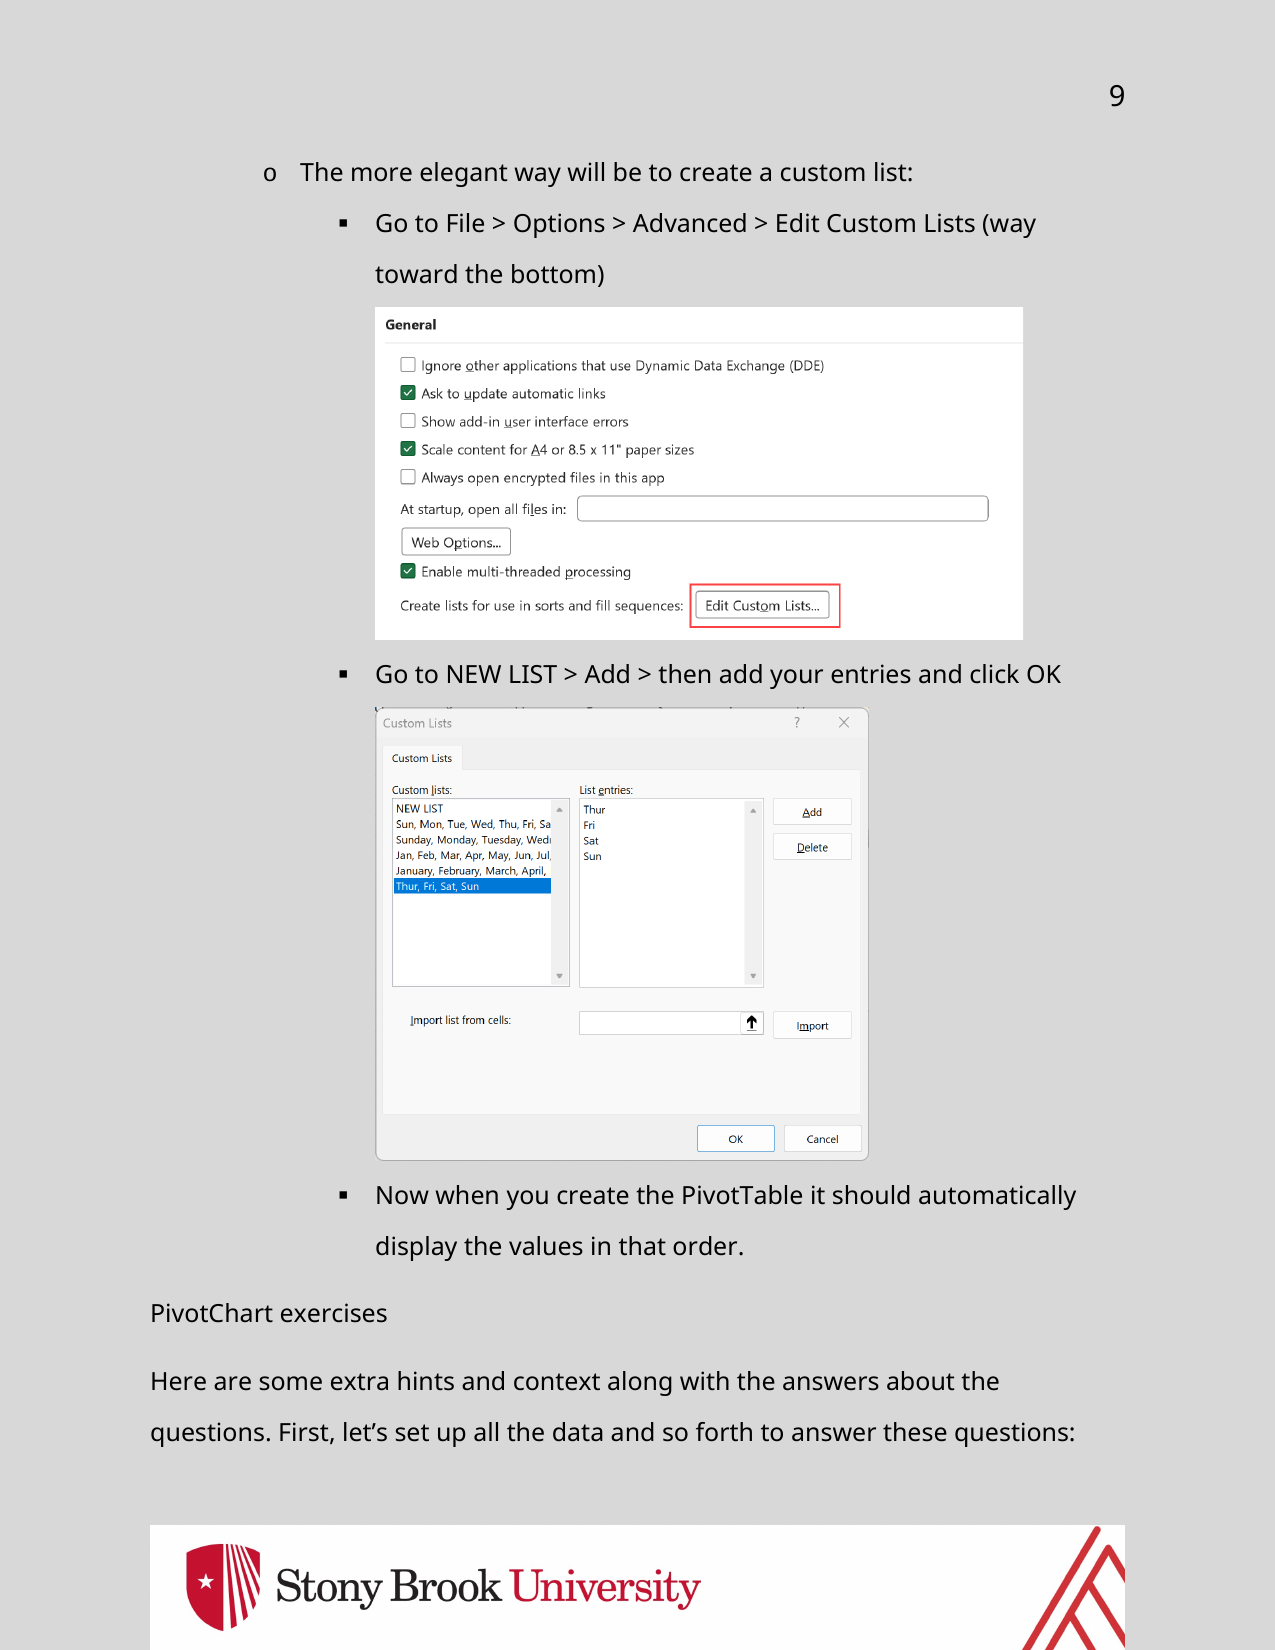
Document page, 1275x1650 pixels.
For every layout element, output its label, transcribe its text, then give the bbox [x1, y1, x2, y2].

list The more elegant way will be to create a custom list: [262, 154, 1125, 189]
picture [150, 1525, 1125, 1650]
picture [375, 707, 869, 1161]
list Now when you create the PivotTable it should automatically display the values in that order. [337, 1177, 1125, 1262]
picture [375, 307, 1024, 640]
text Here are some extra hints and context along with the answers about the questions. First, let’s set up all the data and so forth to answer these questions: [150, 1364, 1125, 1449]
text PivotChart exercises [150, 1296, 1125, 1330]
